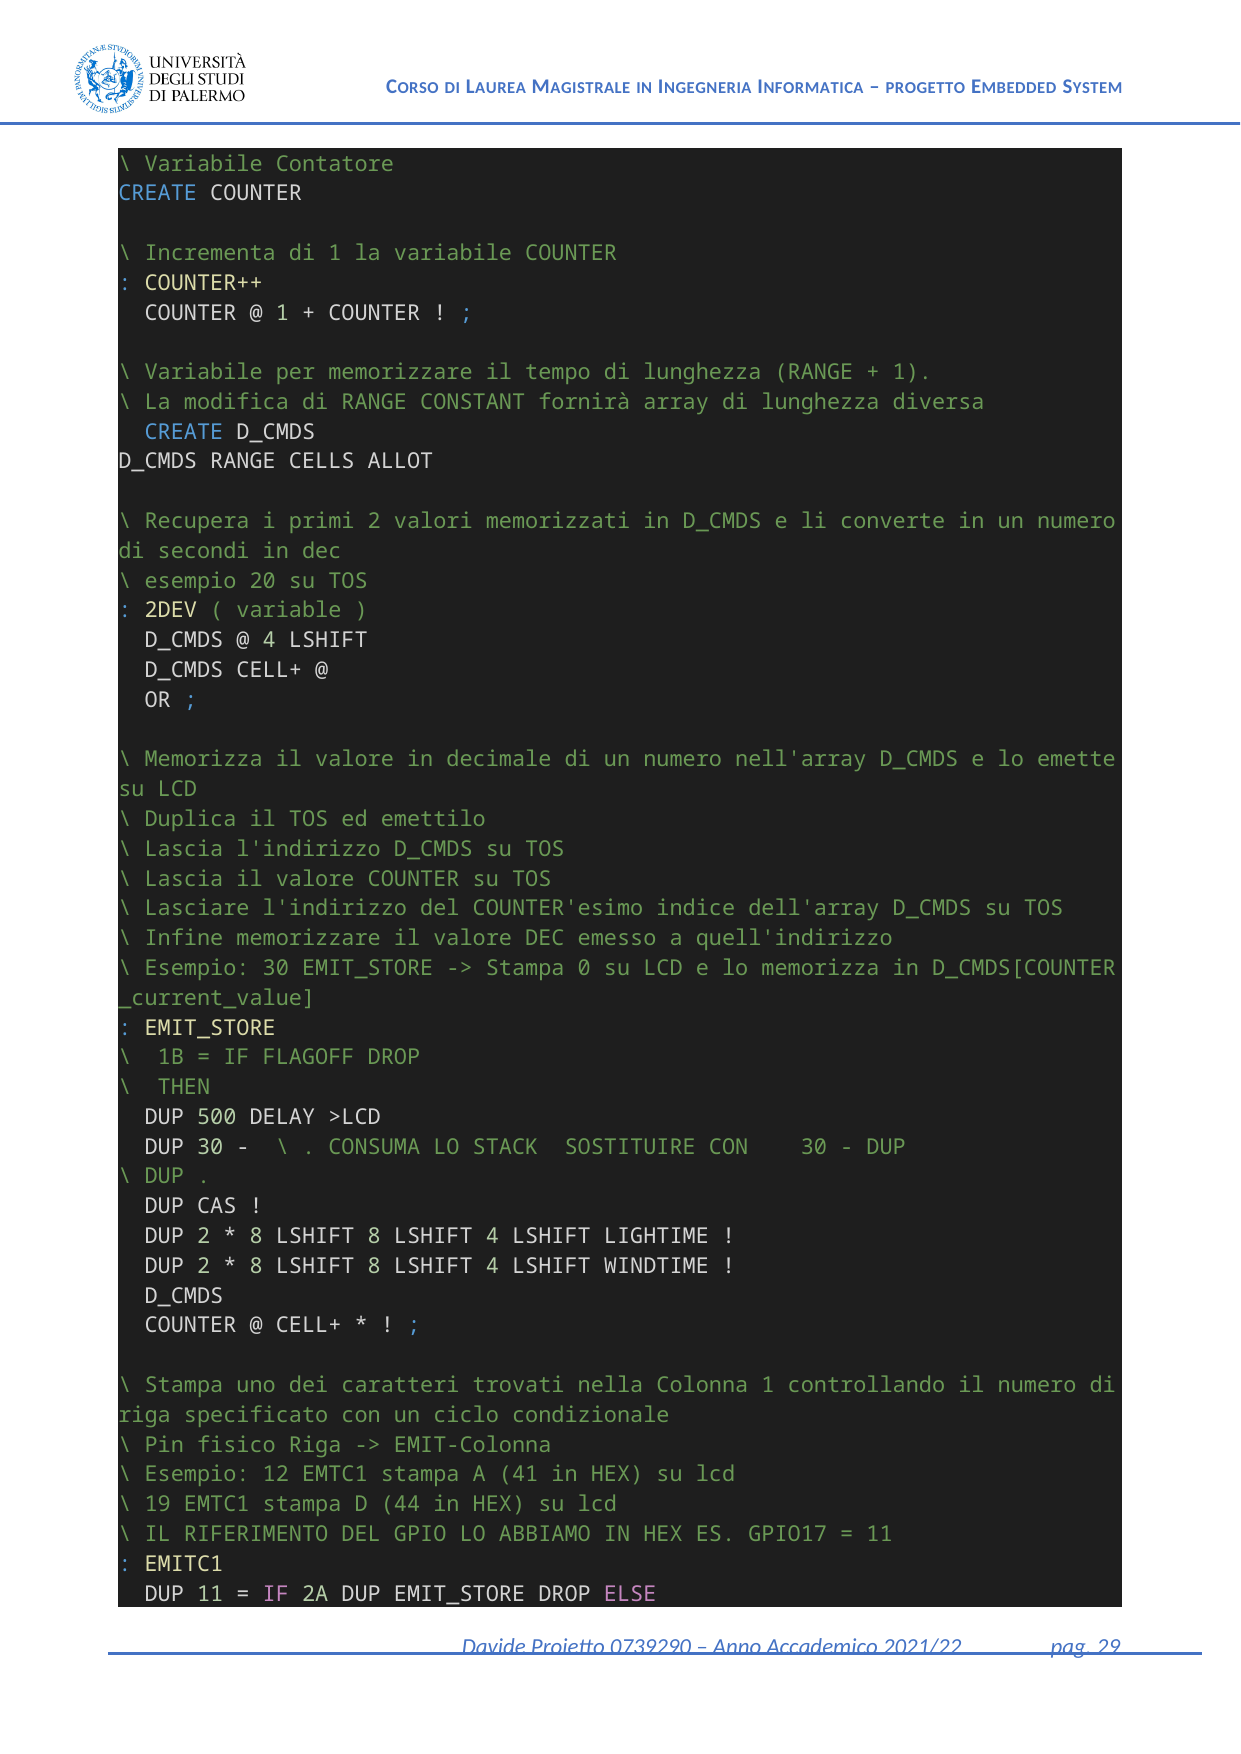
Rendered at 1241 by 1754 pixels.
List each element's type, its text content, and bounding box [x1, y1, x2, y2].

text \ Lascia il valore COUNTER su TOS [118, 863, 1122, 892]
text \ Infine memorizzare il valore DEC emesso a quell'indirizzo [118, 922, 1122, 952]
text : EMITC1 [118, 1548, 1122, 1578]
text \ 1B = IF FLAGOFF DROP [118, 1041, 1122, 1071]
text \ Lasciare l'indirizzo del COUNTER'esimo indice dell'array D_CMDS su TOS [118, 892, 1122, 922]
text DUP 2 * 8 LSHIFT 8 LSHIFT 4 LSHIFT WINDTIME ! [118, 1250, 1122, 1280]
text \ 19 EMTC1 stampa D (44 in HEX) su lcd [118, 1488, 1122, 1518]
text \ Variabile Contatore [118, 148, 1122, 177]
text COUNTER @ 1 + COUNTER ! ; [118, 297, 1122, 326]
text \ Pin fisico Riga -> EMIT-Colonna [118, 1429, 1122, 1458]
text DUP 11 = IF 2A DUP EMIT_STORE DROP ELSE [118, 1578, 1122, 1607]
text : 2DEV ( variable ) [118, 594, 1122, 624]
picture [72, 41, 252, 117]
text OR ; [118, 684, 1122, 714]
text DUP 30 - \ . CONSUMA LO STACK SOSTITUIRE CON 30 - DUP [118, 1131, 1122, 1161]
text \ IL RIFERIMENTO DEL GPIO LO ABBIAMO IN HEX ES. GPIO17 = 11 [118, 1518, 1122, 1548]
text \ Esempio: 12 EMTC1 stampa A (41 in HEX) su lcd [118, 1458, 1122, 1488]
text \ La modifica di RANGE CONSTANT fornirà array di lunghezza diversa [118, 386, 1122, 416]
text CREATE COUNTER [118, 177, 1122, 207]
text \ Recupera i primi 2 valori memorizzati in D_CMDS e li converte in un numero di secondi in dec [118, 505, 1122, 565]
text \ DUP . [118, 1161, 1122, 1190]
text \ Stampa uno dei caratteri trovati nella Colonna 1 controllando il numero di riga specificato con un ciclo condizionale [118, 1369, 1122, 1429]
text DUP 2 * 8 LSHIFT 8 LSHIFT 4 LSHIFT LIGHTIME ! [118, 1220, 1122, 1250]
text \ Variabile per memorizzare il tempo di lunghezza (RANGE + 1). [118, 356, 1122, 386]
text : COUNTER++ [118, 267, 1122, 297]
text \ Lascia l'indirizzo D_CMDS su TOS [118, 833, 1122, 863]
text \ esempio 20 su TOS [118, 565, 1122, 594]
text \ THEN [118, 1071, 1122, 1101]
text \ Duplica il TOS ed emettilo [118, 803, 1122, 833]
text \ Esempio: 30 EMIT_STORE -> Stampa 0 su LCD e lo memorizza in D_CMDS[COUNTER_current_value] [118, 952, 1122, 1012]
text : EMIT_STORE [118, 1012, 1122, 1041]
text DUP CAS ! [118, 1190, 1122, 1220]
text COUNTER @ CELL+ * ! ; [118, 1309, 1122, 1339]
text \ Incrementa di 1 la variabile COUNTER [118, 237, 1122, 267]
text D_CMDS [118, 1280, 1122, 1309]
text CREATE D_CMDS [118, 416, 1122, 446]
text D_CMDS RANGE CELLS ALLOT [118, 446, 1122, 475]
text \ Memorizza il valore in decimale di un numero nell'array D_CMDS e lo emette su LCD [118, 743, 1122, 803]
text DUP 500 DELAY >LCD [118, 1101, 1122, 1131]
text D_CMDS @ 4 LSHIFT [118, 624, 1122, 654]
text D_CMDS CELL+ @ [118, 654, 1122, 684]
